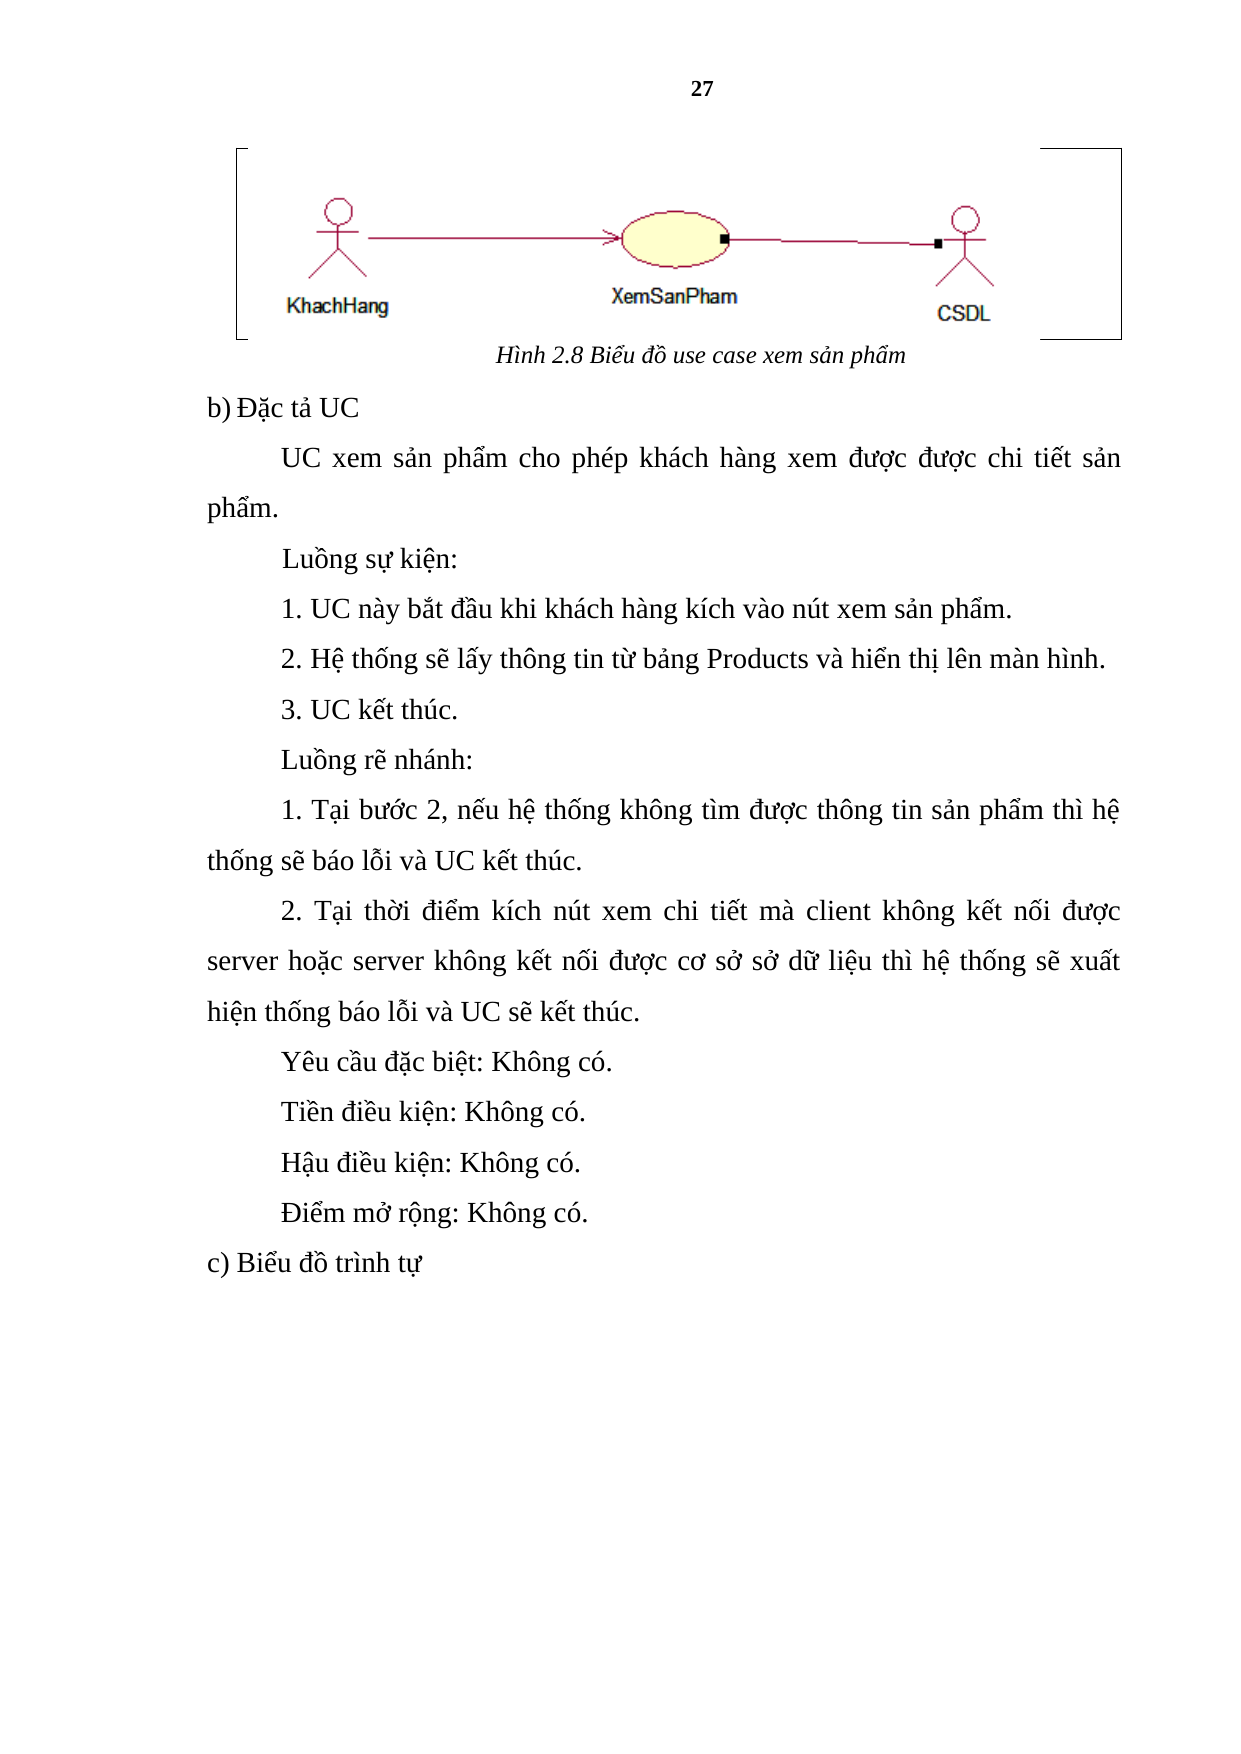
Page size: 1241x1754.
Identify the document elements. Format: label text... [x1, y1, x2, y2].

text Hậu điều kiện: Không có. [281, 1145, 1122, 1178]
list UC xem sản phẩm cho phép khách hàng xem được được chi tiết sản phẩm. [207, 440, 1122, 524]
text Điểm mở rộng: Không có. [281, 1195, 1122, 1228]
text Luồng rẽ nhánh: [281, 742, 1122, 776]
list UC này bắt đầu khi khách hàng kích vào nút xem sản phẩm. [281, 591, 1122, 625]
list Biểu đồ trình tự [207, 1245, 1122, 1279]
picture [248, 148, 1041, 340]
list Luồng sự kiện: [281, 541, 1122, 574]
table_header [1041, 149, 1121, 339]
list 2. Tại thời điểm kích nút xem chi tiết mà client không kết nối được server hoặc server không kết nối được cơ sở sở dữ liệu thì hệ thống sẽ xuất hiện thống báo lỗi và UC sẽ kết thúc. [207, 893, 1122, 1027]
text Yêu cầu đặc biệt: Không có. [281, 1044, 1122, 1078]
text Tiền điều kiện: Không có. [281, 1094, 1122, 1128]
text Hình 2.8 Biểu đồ use case xem sản phẩm [207, 340, 1122, 369]
list 1. Tại bước 2, nếu hệ thống không tìm được thông tin sản phẩm thì hệ thống sẽ báo lỗi và UC kết thúc. [207, 792, 1122, 876]
table_header [237, 149, 248, 339]
list UC kết thúc. [281, 692, 1122, 725]
list Hệ thống sẽ lấy thông tin từ bảng Products và hiển thị lên màn hình. [281, 642, 1122, 675]
list Đặc tả UC [207, 390, 1122, 423]
